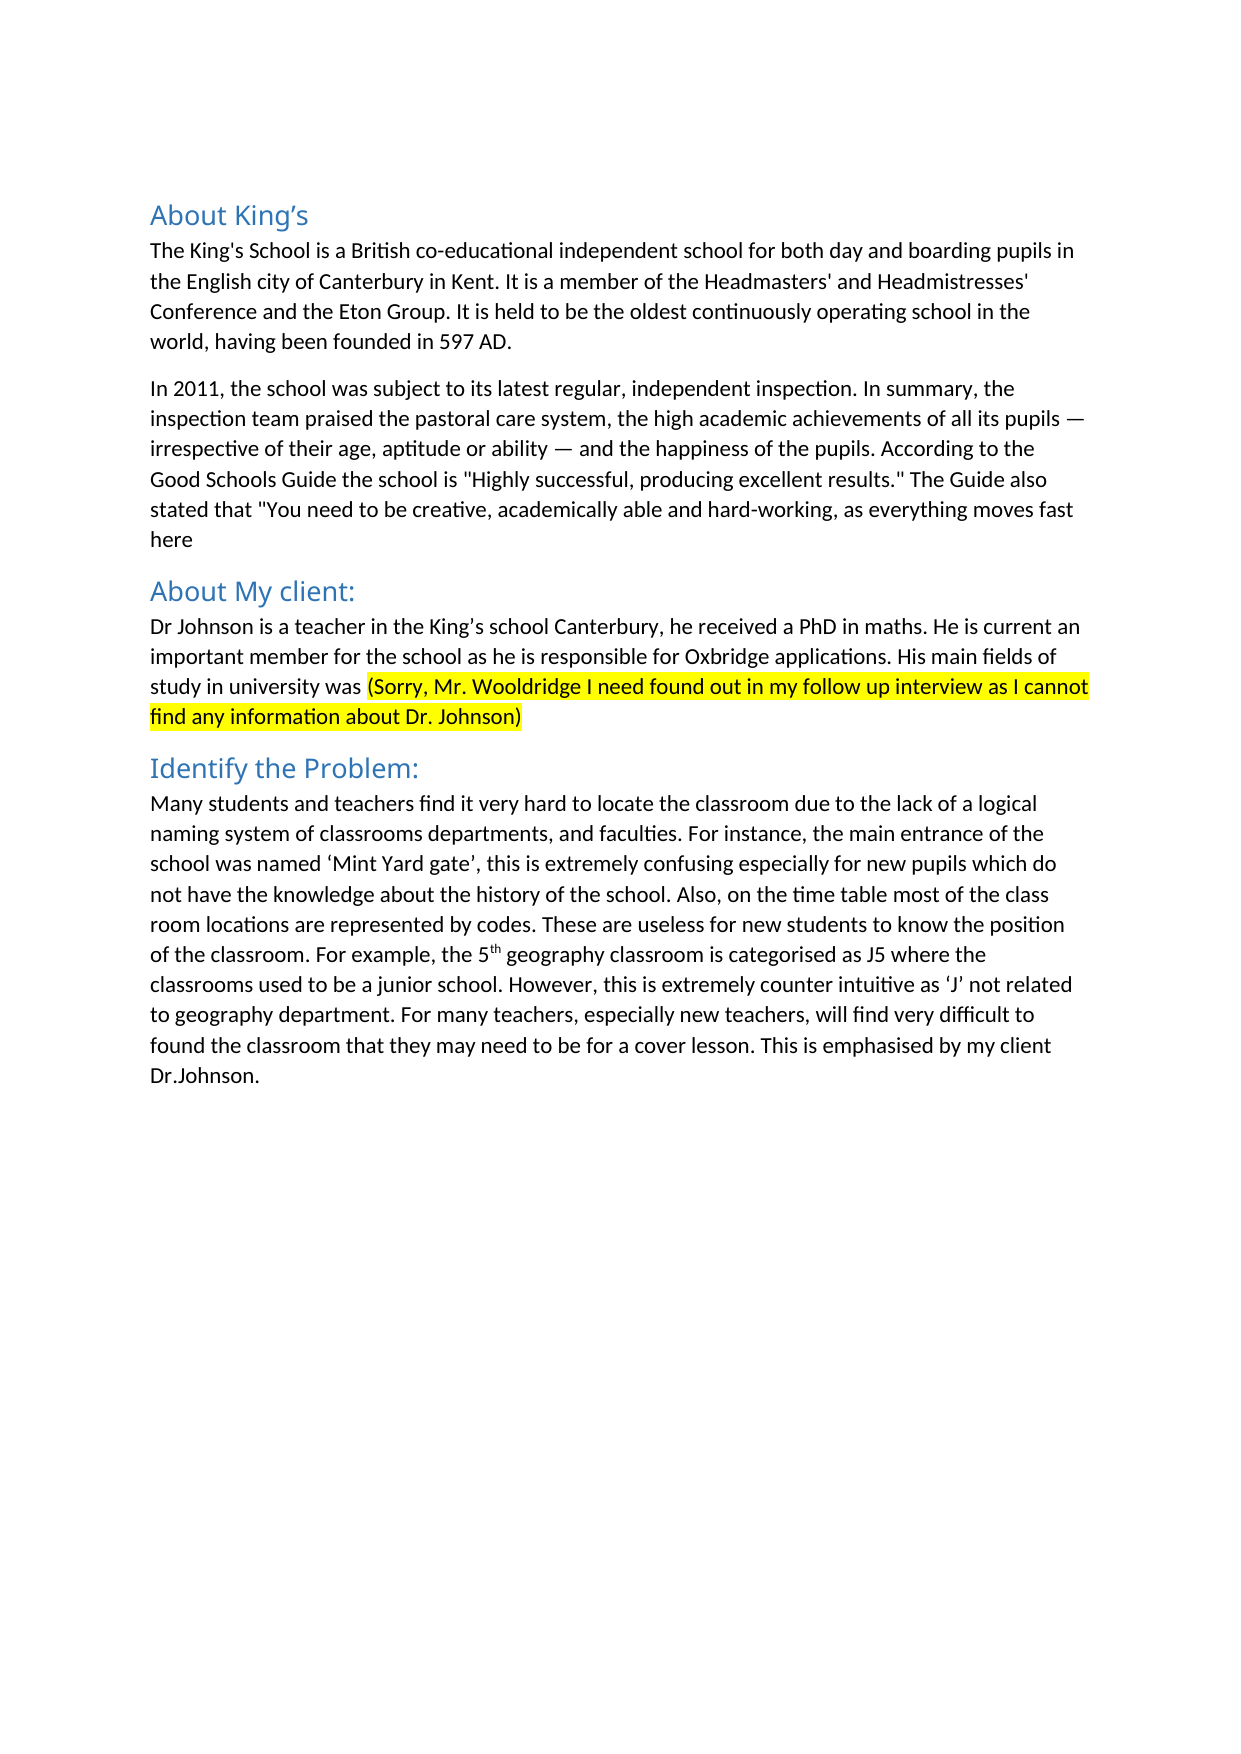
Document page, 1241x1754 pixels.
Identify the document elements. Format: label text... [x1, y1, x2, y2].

subtitle About My client: [150, 572, 1090, 609]
text Many students and teachers find it very hard to locate the classroom due to the lack of a logical naming system of classrooms departments, and faculties. For instance, the main entrance of the school was named ‘Mint Yard gate’, this is extremely confusing especially for new pupils which do not have the knowledge about the history of the school. Also, on the time table most of the class room locations are represented by codes. These are useless for new students to know the position of the classroom. For example, the 5th geography classroom is categorised as J5 where the classrooms used to be a junior school. However, this is extremely counter intuitive as ‘J’ not related to geography department. For many teachers, especially new teachers, will find very difficult to found the classroom that they may need to be for a cover lesson. This is emphasised by my client Dr.Johnson. [150, 789, 1090, 1089]
text The King's School is a British co-educational independent school for both day and boarding pupils in the English city of Canterbury in Kent. It is a member of the Headmasters' and Headmistresses' Conference and the Eton Group. It is held to be the oldest continuously operating school in the world, having been founded in 597 AD. [150, 237, 1090, 355]
text In 2011, the school was subject to its latest regular, independent inspection. In summary, the inspection team praised the pastoral care system, the high academic achievements of all its pupils — irrespective of their age, aptitude or ability — and the happiness of the pupils. According to the Good Schools Guide the school is "Highly successful, producing excellent results." The Guide also stated that "You need to be creative, academically able and hard-working, as everything moves fast here [150, 374, 1090, 553]
subtitle About King’s [150, 197, 1090, 234]
text Dr Johnson is a teacher in the King’s school Canterbury, he received a PhD in maths. He is current an important member for the school as he is responsible for Oxbridge applications. His main fields of study in university was (Sorry, Mr. Wooldridge I need found out in my follow up interview as I cannot find any information about Dr. Johnson) [150, 612, 1090, 731]
subtitle Identify the Problem: [150, 749, 1090, 786]
